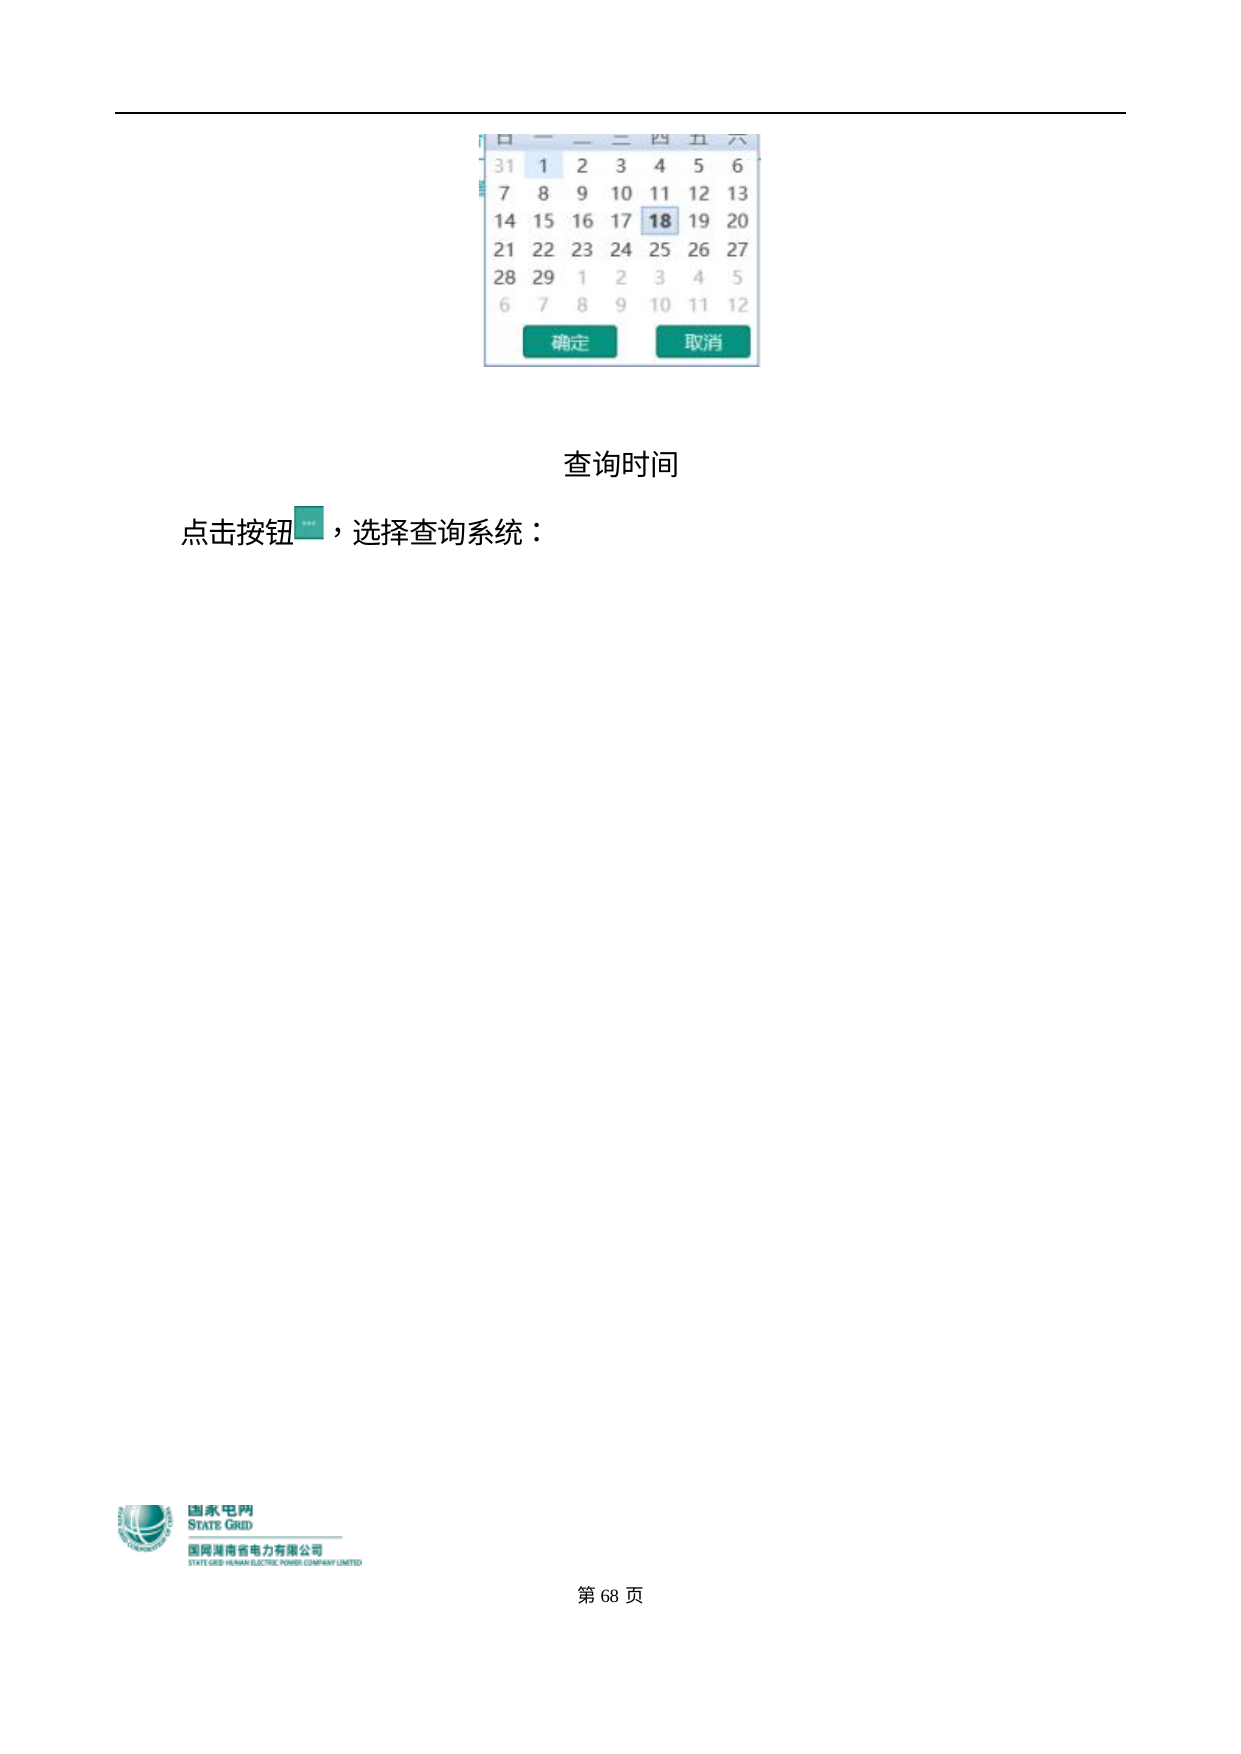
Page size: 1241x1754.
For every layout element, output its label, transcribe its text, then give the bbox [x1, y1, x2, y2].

picture [478, 134, 762, 367]
text 点击按钮，选择查询系统： [180, 506, 1125, 549]
picture [117, 1505, 362, 1566]
text 查询时间 [564, 446, 1125, 482]
picture [294, 506, 324, 541]
